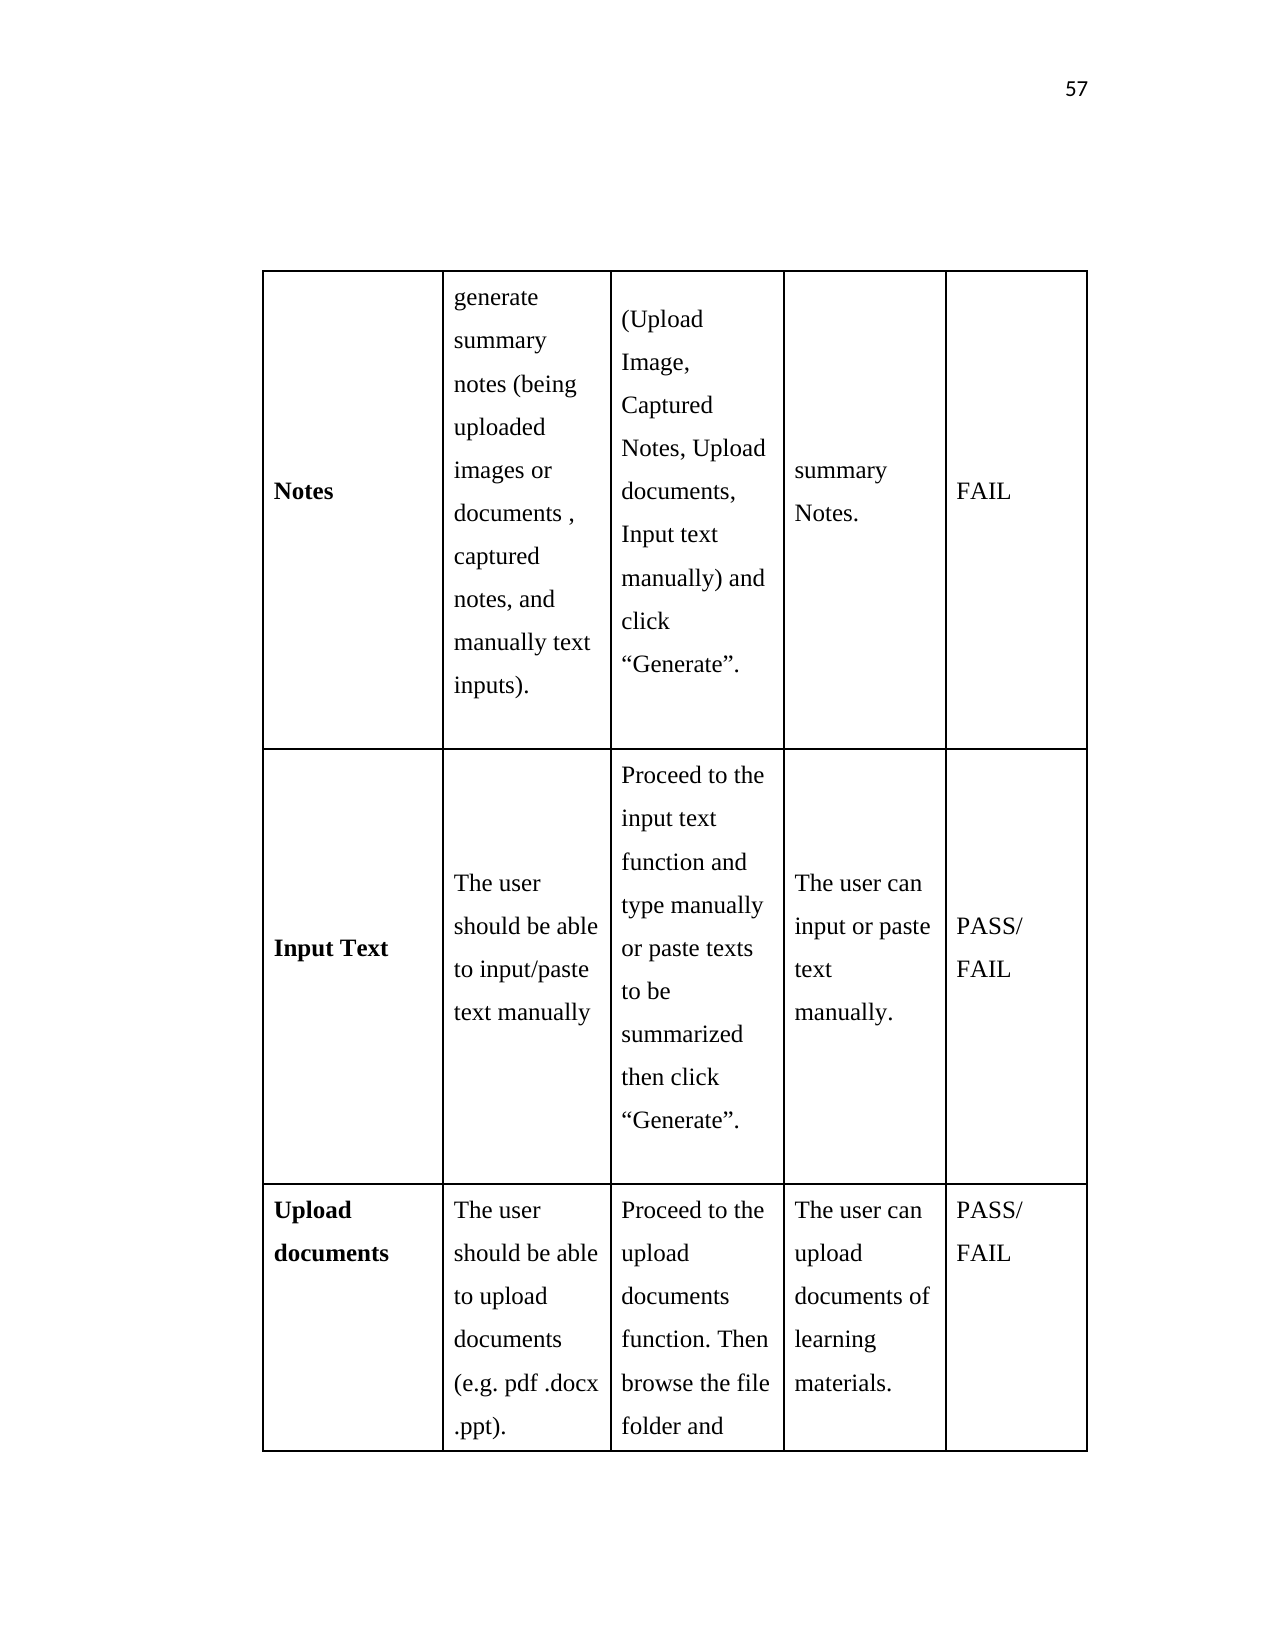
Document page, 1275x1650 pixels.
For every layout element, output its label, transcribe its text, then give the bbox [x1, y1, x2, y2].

table_cell PASS/FAIL [947, 1185, 1086, 1450]
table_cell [264, 272, 442, 748]
table_cell PASS/FAIL [947, 272, 1086, 748]
table_cell Upload documents [264, 1185, 442, 1450]
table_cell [612, 272, 783, 748]
table_cell PASS/FAIL [947, 750, 1086, 1183]
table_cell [785, 272, 945, 748]
table_cell The user should be able to input/paste text manually [444, 750, 610, 1183]
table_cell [612, 1185, 783, 1450]
table_cell Input Text [264, 750, 442, 1183]
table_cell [444, 1185, 610, 1450]
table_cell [785, 1185, 945, 1450]
table_cell Proceed to the input text function and type manually or paste texts to be summarized then click “Generate”. [612, 750, 783, 1183]
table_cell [444, 272, 610, 748]
table_cell The user can input or paste text manually. [785, 750, 945, 1183]
